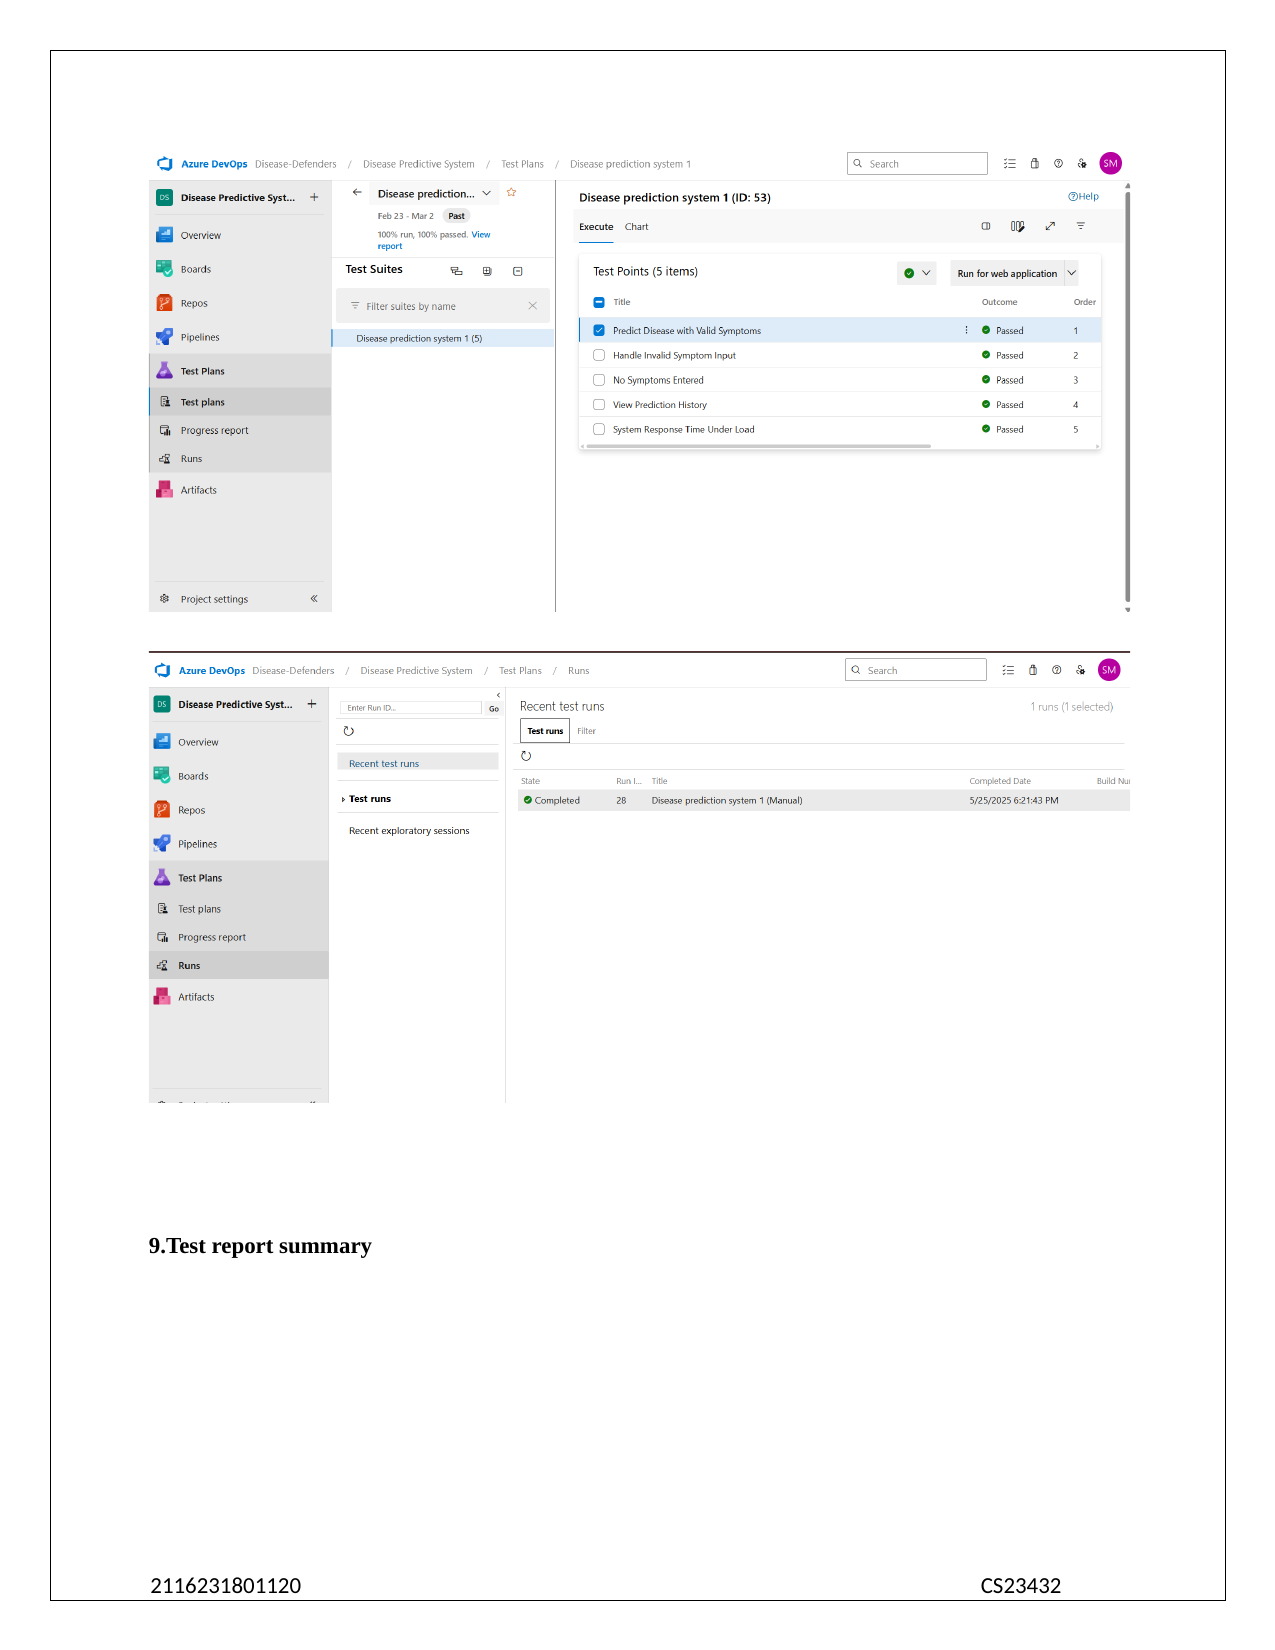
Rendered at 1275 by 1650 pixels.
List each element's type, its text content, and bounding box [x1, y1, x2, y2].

picture [148, 150, 1131, 612]
text 9.Test report summary [149, 1232, 1063, 1258]
picture [148, 651, 1131, 1103]
